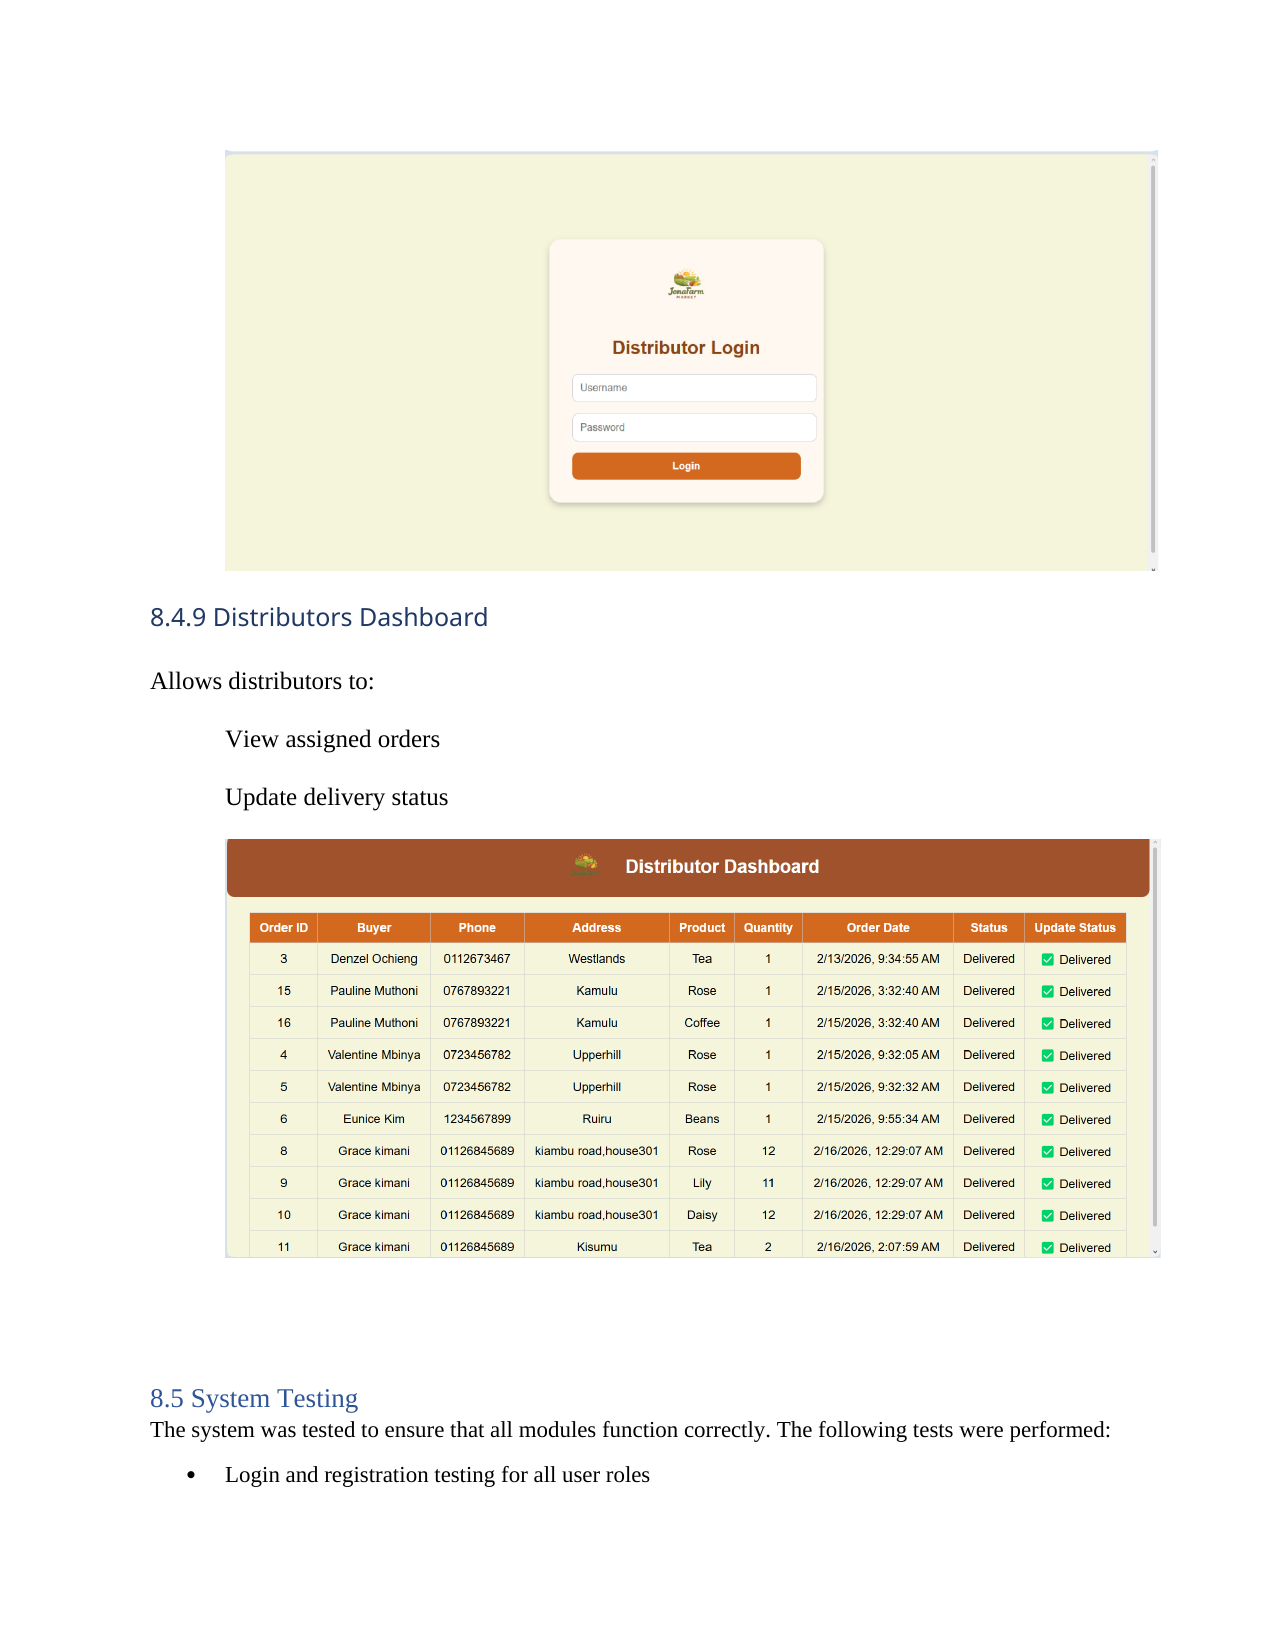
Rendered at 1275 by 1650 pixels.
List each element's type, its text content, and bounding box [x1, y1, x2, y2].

picture [225, 150, 1159, 571]
text Update delivery status [225, 782, 1125, 810]
picture [225, 839, 1161, 1258]
text View assigned orders [225, 724, 1125, 752]
text The system was tested to ensure that all modules function correctly. The following tests were performed: [150, 1416, 1125, 1442]
list Login and registration testing for all user roles [187, 1461, 1125, 1487]
text Allows distributors to: [150, 666, 1125, 694]
subtitle 8.4.9 Distributors Dashboard [150, 600, 1125, 634]
subtitle 8.5 System Testing [150, 1382, 1125, 1413]
